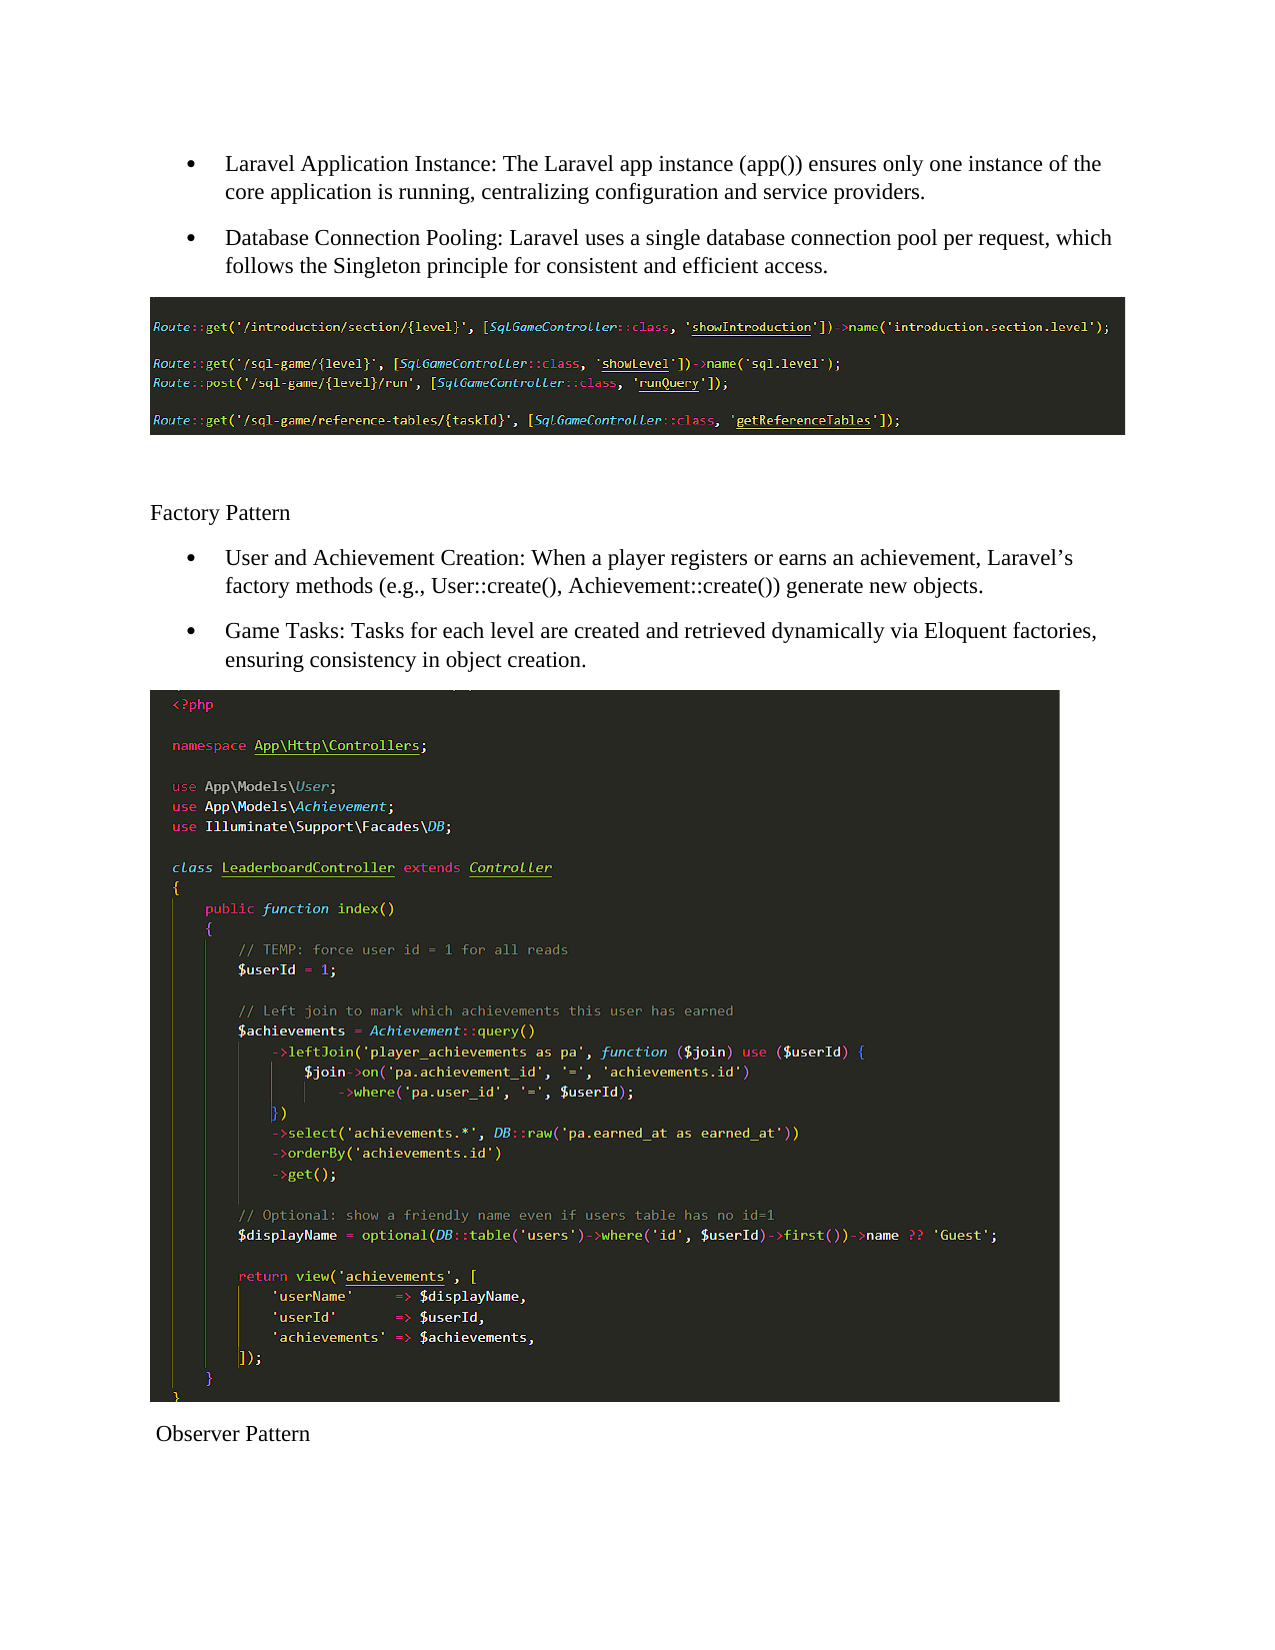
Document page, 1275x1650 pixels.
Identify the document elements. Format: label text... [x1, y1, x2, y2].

text Factory Pattern [150, 498, 1125, 525]
list User and Achievement Creation: When a player registers or earns an achievement, Laravel’s factory methods (e.g., User::create(), Achievement::create()) generate new objects. [187, 544, 1125, 598]
picture [150, 690, 1060, 1402]
list Game Tasks: Tasks for each level are created and retrieved dynamically via Eloquent factories, ensuring consistency in object creation. [187, 617, 1125, 672]
picture [150, 297, 1125, 435]
list Laravel Application Instance: The Laravel app instance (app()) ensures only one instance of the core application is running, centralizing configuration and service providers. [187, 150, 1125, 205]
text Observer Pattern [150, 1420, 1125, 1447]
list Database Connection Pooling: Laravel uses a single database connection pool per request, which follows the Singleton principle for consistent and efficient access. [187, 223, 1125, 278]
